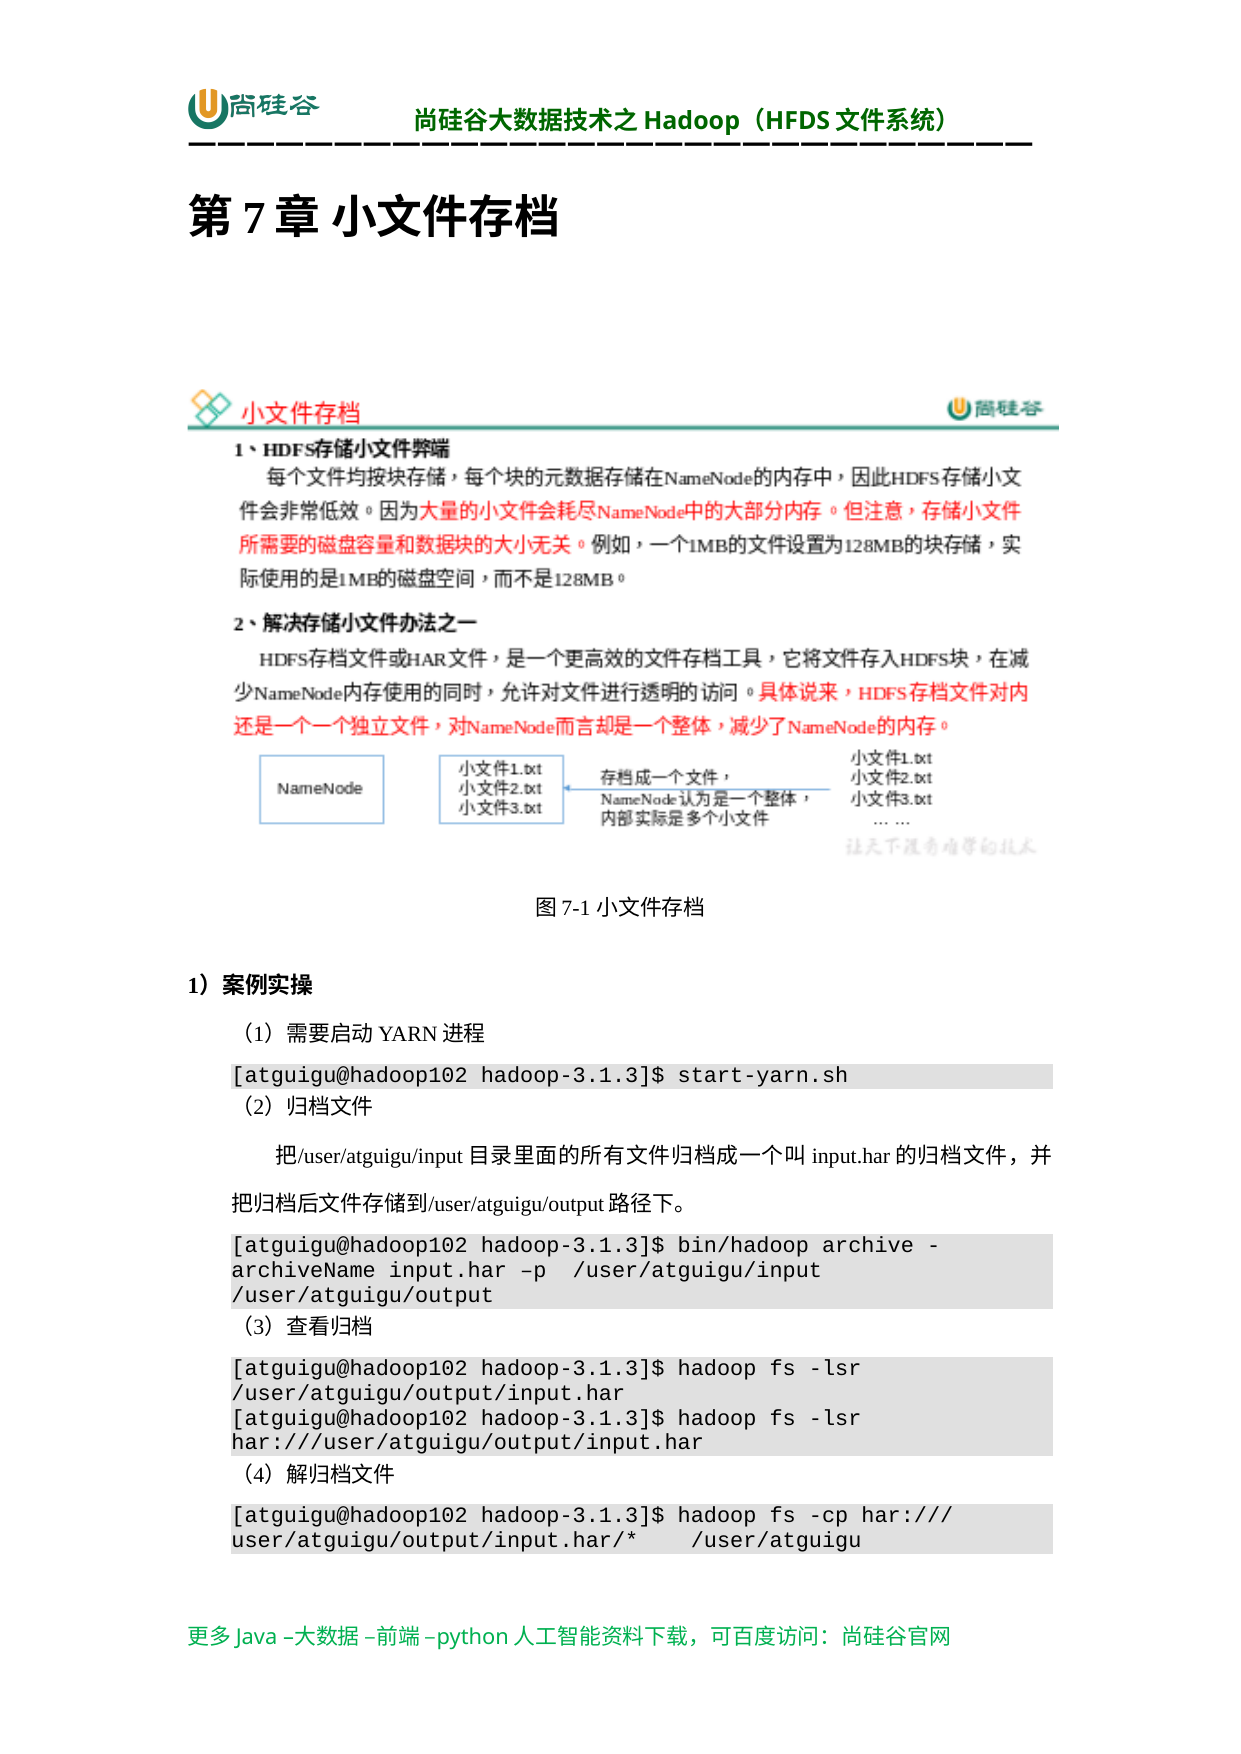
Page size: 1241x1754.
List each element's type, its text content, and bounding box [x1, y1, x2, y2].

text [atguigu@hadoop102 hadoop-3.1.3]$ start-yarn.sh [231, 1064, 1053, 1089]
text （1）需要启动YARN进程 [231, 1016, 1053, 1048]
text 1）案例实操 [187, 951, 1053, 1016]
text [atguigu@hadoop102 hadoop-3.1.3]$ hadoop fs -lsr /user/atguigu/output/input.har [231, 1357, 1053, 1407]
text （4）解归档文件 [231, 1456, 1053, 1489]
text （3）查看归档 [231, 1309, 1053, 1341]
text （2）归档文件 [231, 1089, 1053, 1121]
text [atguigu@hadoop102 hadoop-3.1.3]$ hadoop fs -cp har:/// user/atguigu/output/input.har/* /user/atguigu [231, 1504, 1053, 1554]
picture [187, 88, 320, 130]
subtitle 第7章 小文件存档 [187, 165, 1053, 262]
text [atguigu@hadoop102 hadoop-3.1.3]$ bin/hadoop archive -archiveName input.har –p /user/atguigu/input /user/atguigu/output [231, 1234, 1053, 1309]
text 图7-1 小文件存档 [187, 889, 1053, 922]
text 把/user/atguigu/input目录里面的所有文件归档成一个叫input.har的归档文件，并把归档后文件存储到/user/atguigu/output路径下。 [231, 1137, 1053, 1218]
text [atguigu@hadoop102 hadoop-3.1.3]$ hadoop fs -lsr har:///user/atguigu/output/input.har [231, 1407, 1053, 1456]
